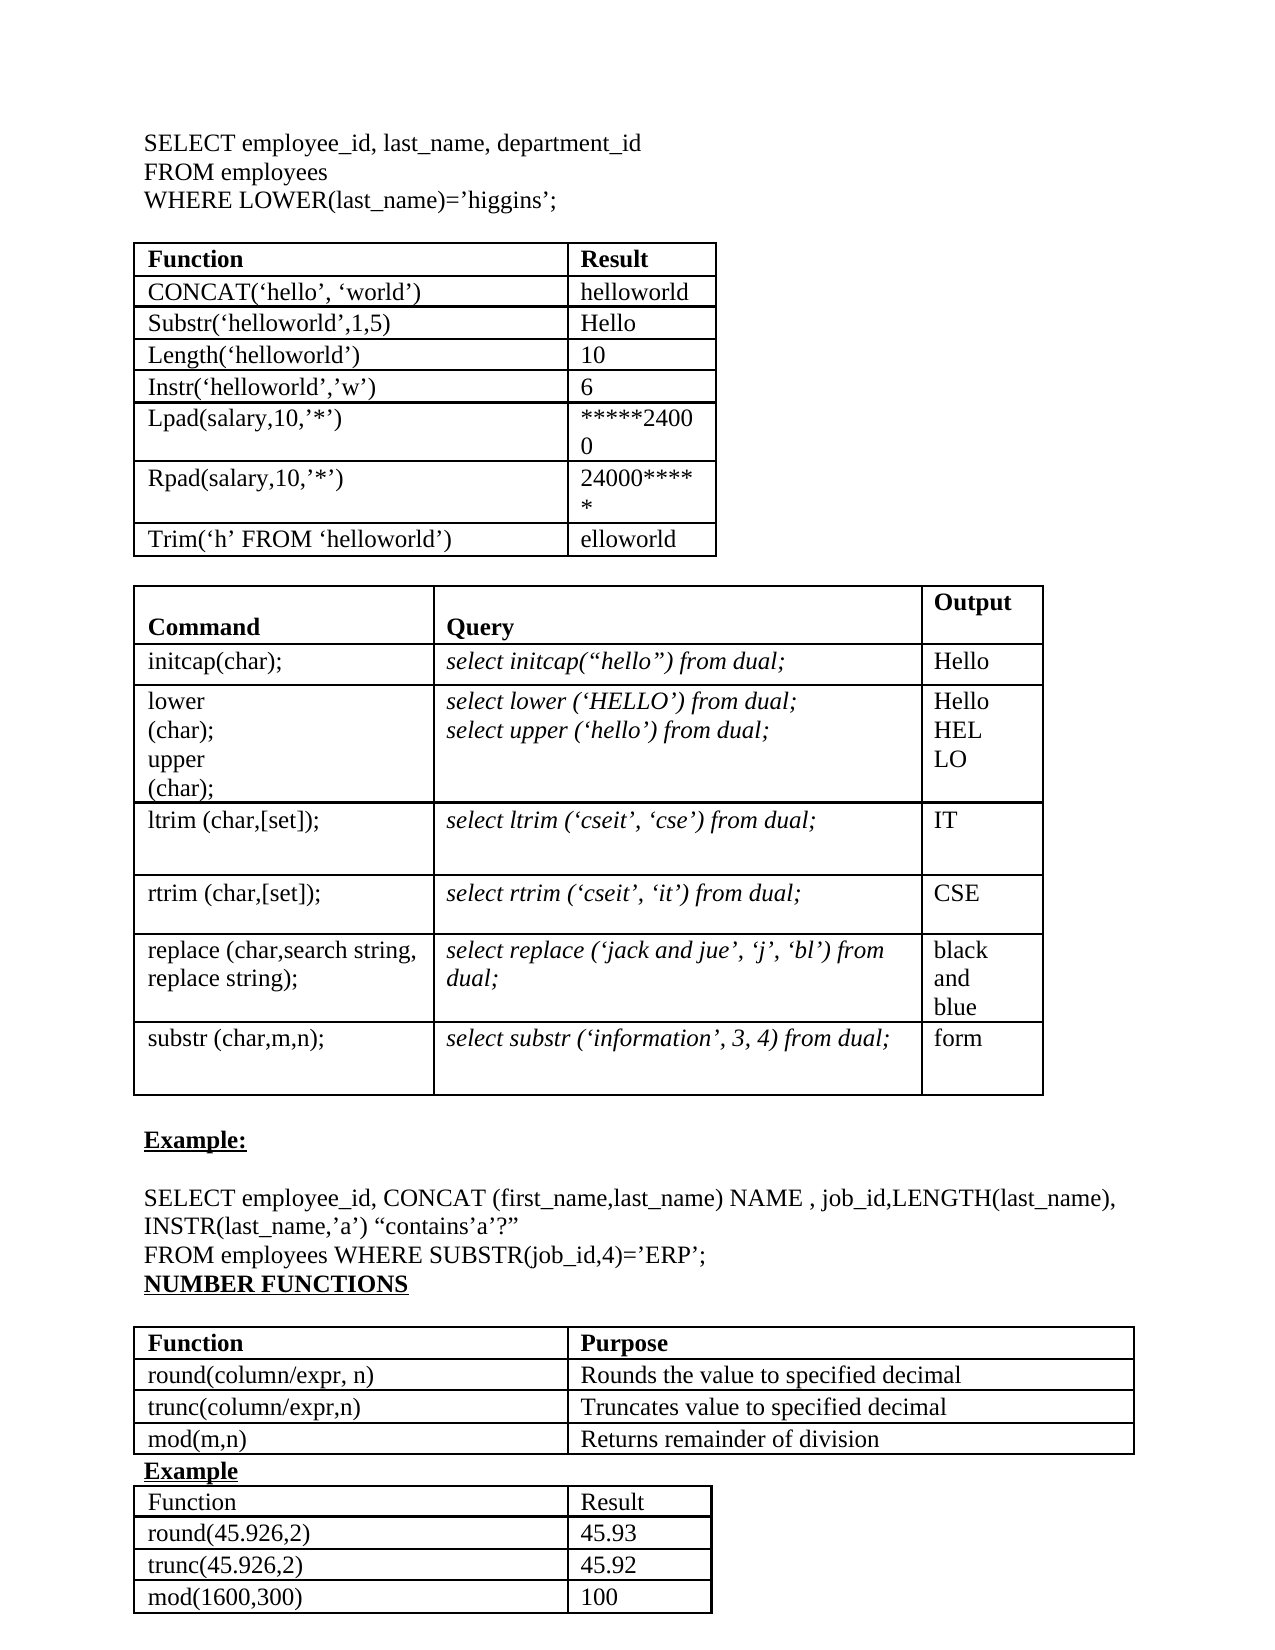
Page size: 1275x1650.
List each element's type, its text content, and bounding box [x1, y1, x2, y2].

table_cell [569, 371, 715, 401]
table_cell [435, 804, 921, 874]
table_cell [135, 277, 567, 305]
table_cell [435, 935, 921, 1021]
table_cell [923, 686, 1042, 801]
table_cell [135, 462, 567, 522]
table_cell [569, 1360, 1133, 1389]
text Example: [144, 1125, 1275, 1154]
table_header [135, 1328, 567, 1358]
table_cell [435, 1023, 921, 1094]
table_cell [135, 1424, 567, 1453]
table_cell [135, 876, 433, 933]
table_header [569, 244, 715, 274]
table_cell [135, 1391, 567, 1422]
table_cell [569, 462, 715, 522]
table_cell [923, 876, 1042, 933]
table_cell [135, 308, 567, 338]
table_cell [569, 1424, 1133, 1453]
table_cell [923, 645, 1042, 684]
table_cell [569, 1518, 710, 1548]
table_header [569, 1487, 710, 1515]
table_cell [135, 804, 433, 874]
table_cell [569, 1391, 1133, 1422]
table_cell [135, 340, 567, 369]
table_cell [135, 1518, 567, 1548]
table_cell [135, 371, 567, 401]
text WHERE LOWER(last_name)=’higgins’; [144, 186, 1275, 214]
text SELECT employee_id, CONCAT (first_name,last_name) NAME , job_id,LENGTH(last_name), INSTR(last_name,’a’) “contains’a’?” [144, 1183, 1275, 1240]
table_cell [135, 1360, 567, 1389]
text NUMBER FUNCTIONS [144, 1269, 1275, 1298]
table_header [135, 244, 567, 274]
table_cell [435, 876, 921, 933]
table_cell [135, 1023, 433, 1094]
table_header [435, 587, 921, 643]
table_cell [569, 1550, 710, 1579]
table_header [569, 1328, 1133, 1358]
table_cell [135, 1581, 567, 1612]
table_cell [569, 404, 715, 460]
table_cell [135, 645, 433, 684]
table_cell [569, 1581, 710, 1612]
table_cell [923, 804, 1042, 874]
text Example [144, 1456, 1275, 1484]
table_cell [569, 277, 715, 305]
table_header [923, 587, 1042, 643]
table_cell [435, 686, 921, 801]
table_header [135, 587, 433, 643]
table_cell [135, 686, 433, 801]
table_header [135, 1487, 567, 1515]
text SELECT employee_id, last_name, department_id FROM employees [144, 128, 663, 186]
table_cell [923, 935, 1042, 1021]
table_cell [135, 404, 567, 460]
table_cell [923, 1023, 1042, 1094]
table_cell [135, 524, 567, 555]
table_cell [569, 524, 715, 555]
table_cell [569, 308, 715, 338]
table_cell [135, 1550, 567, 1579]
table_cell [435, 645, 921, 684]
text FROM employees WHERE SUBSTR(job_id,4)=’ERP’; [144, 1240, 1275, 1269]
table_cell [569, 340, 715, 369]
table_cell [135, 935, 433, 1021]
